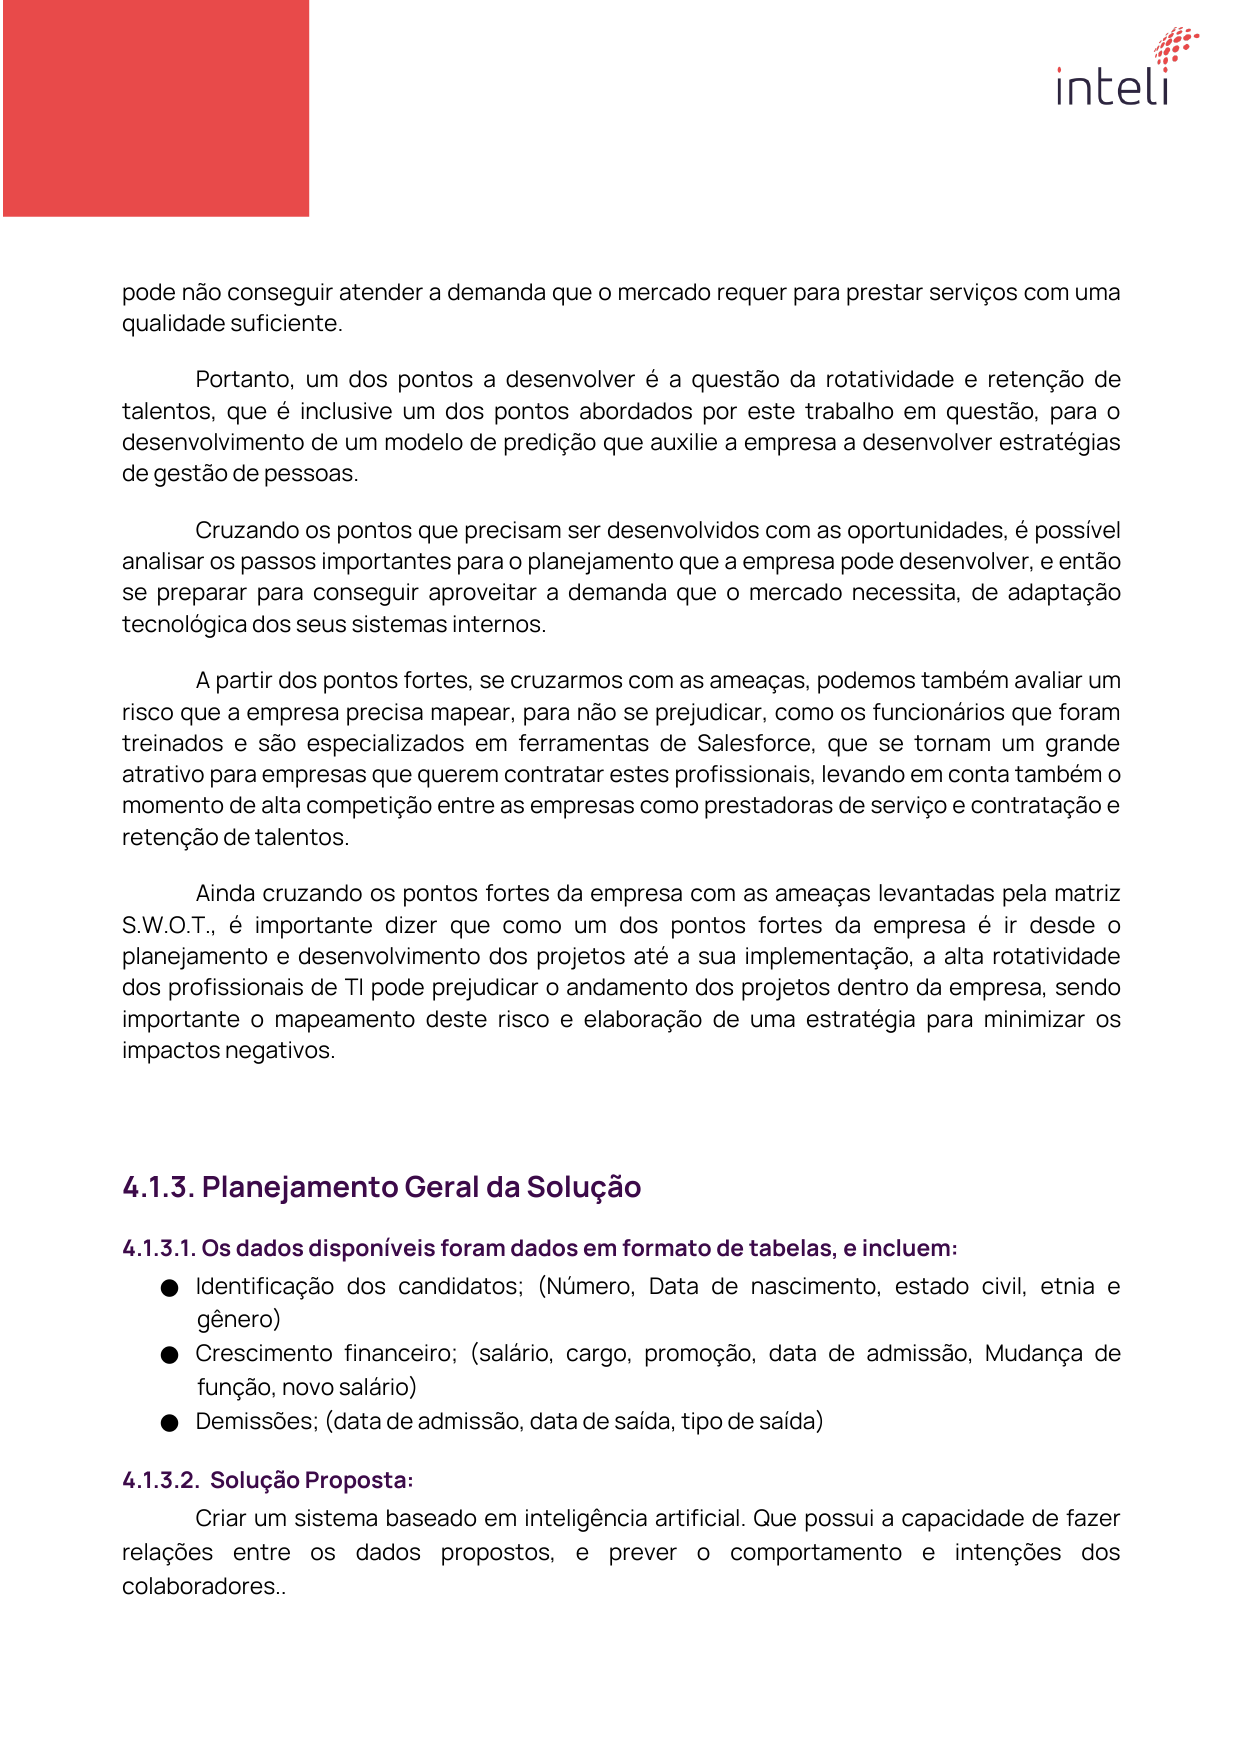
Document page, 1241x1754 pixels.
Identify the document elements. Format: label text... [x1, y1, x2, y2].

subtitle 4.1.3. Planejamento Geral da Solução [122, 1167, 1122, 1207]
list Identificação dos candidatos; (Número, Data de nascimento, estado civil, etnia e gênero) [159, 1269, 1122, 1335]
text Cruzando os pontos que precisam ser desenvolvidos com as oportunidades, é possível analisar os passos importantes para o planejamento que a empresa pode desenvolver, e então se preparar para conseguir aproveitar a demanda que o mercado necessita, de adaptação tecnológica dos seus sistemas internos. [122, 514, 1122, 639]
text Ainda cruzando os pontos fortes da empresa com as ameaças levantadas pela matriz S.W.O.T., é importante dizer que como um dos pontos fortes da empresa é ir desde o planejamento e desenvolvimento dos projetos até a sua implementação, a alta rotatividade dos profissionais de TI pode prejudicar o andamento dos projetos dentro da empresa, sendo importante o mapeamento deste risco e elaboração de uma estratégia para minimizar os impactos negativos. [122, 877, 1122, 1065]
text Portanto, um dos pontos a desenvolver é a questão da rotatividade e retenção de talentos, que é inclusive um dos pontos abordados por este trabalho em questão, para o desenvolvimento de um modelo de predição que auxilie a empresa a desenvolver estratégias de gestão de pessoas. [122, 363, 1122, 489]
text A partir dos pontos fortes, se cruzarmos com as ameaças, podemos também avaliar um risco que a empresa precisa mapear, para não se prejudicar, como os funcionários que foram treinados e são especializados em ferramentas de Salesforce, que se tornam um grande atrativo para empresas que querem contratar estes profissionais, levando em conta também o momento de alta competição entre as empresas como prestadoras de serviço e contratação e retenção de talentos. [122, 664, 1122, 852]
subtitle 4.1.3.1. Os dados disponíveis foram dados em formato de tabelas, e incluem: [122, 1232, 1122, 1263]
subtitle 4.1.3.2. Solução Proposta: [122, 1464, 1122, 1495]
picture [3, 0, 310, 217]
list Demissões; (data de admissão, data de saída, tipo de saída) [159, 1405, 1122, 1436]
picture [1057, 27, 1200, 105]
list Crescimento financeiro; (salário, cargo, promoção, data de admissão, Mudança de função, novo salário) [159, 1337, 1122, 1402]
text Criar um sistema baseado em inteligência artificial. Que possui a capacidade de fazer relações entre os dados propostos, e prever o comportamento e intenções dos colaboradores.. [122, 1502, 1122, 1601]
